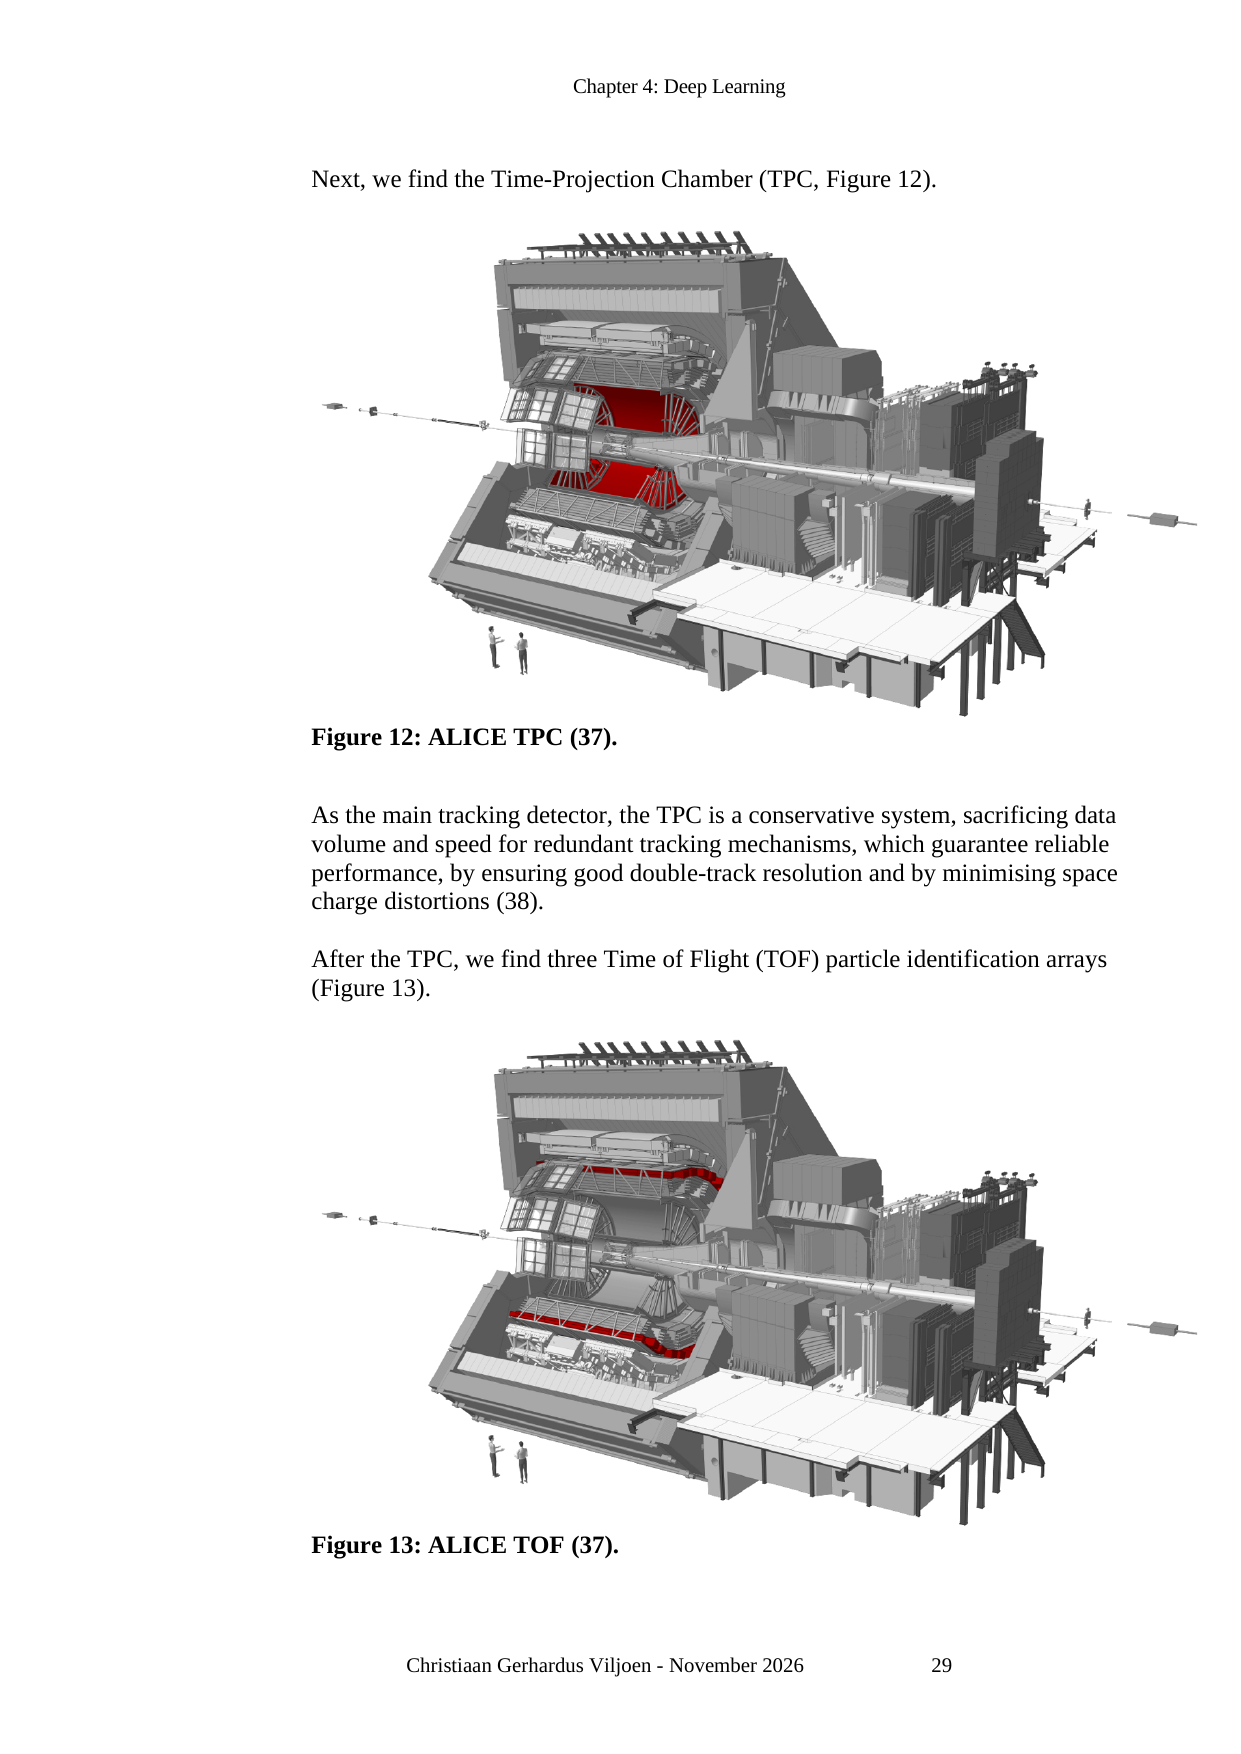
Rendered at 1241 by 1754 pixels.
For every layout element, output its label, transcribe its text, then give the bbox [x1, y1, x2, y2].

text As the main tracking detector, the TPC is a conservative system, sacrificing data volume and speed for redundant tracking mechanisms, which guarantee reliable performance, by ensuring good double-track resolution and by minimising space charge distortions . [311, 800, 1122, 915]
text Figure 12: ALICE TPC . [311, 722, 1122, 751]
text Figure 13: ALICE TOF . [311, 1531, 1122, 1559]
picture [311, 221, 1198, 722]
picture [311, 1030, 1198, 1531]
text After the TPC, we find three Time of Flight (TOF) particle identification arrays (Figure 13). [311, 944, 1122, 1001]
text Next, we find the Time-Projection Chamber (TPC, Figure 12). [311, 164, 1122, 193]
